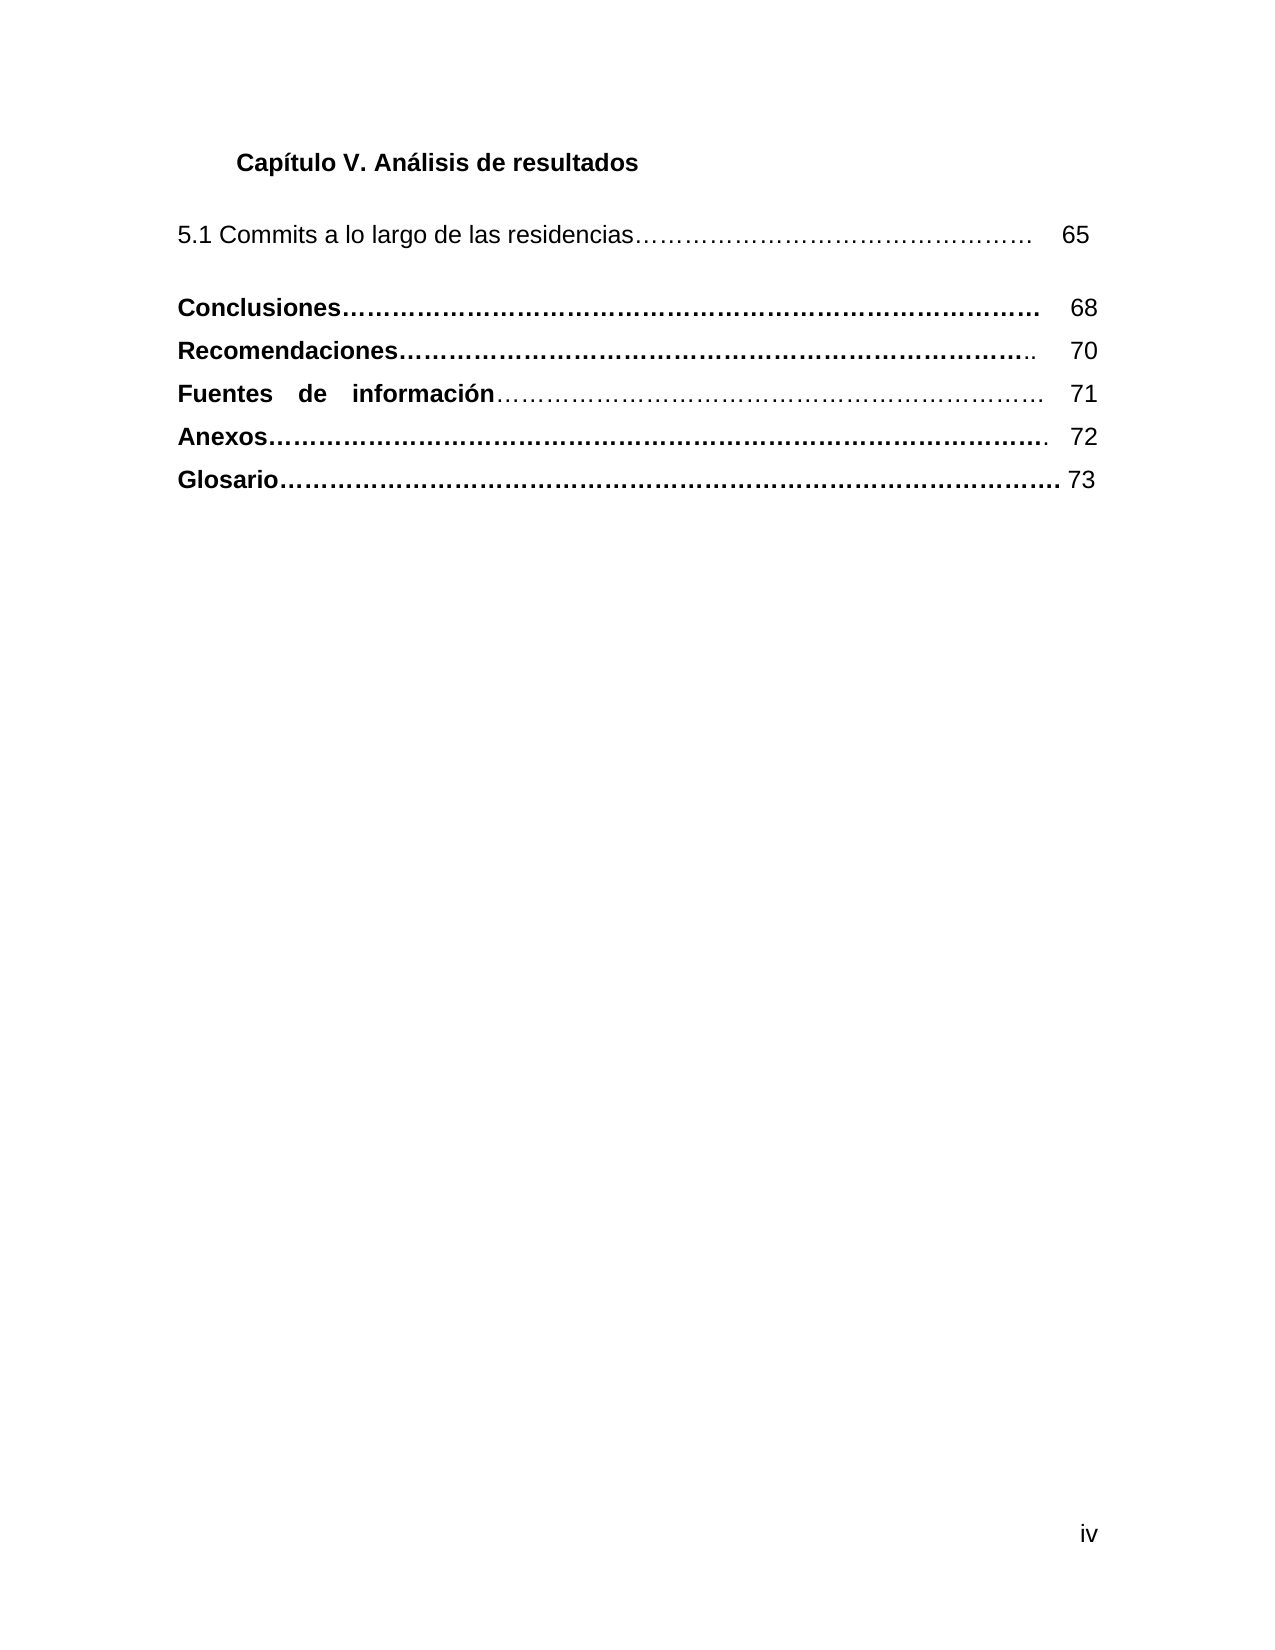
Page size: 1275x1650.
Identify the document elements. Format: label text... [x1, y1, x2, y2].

text Conclusiones………………………………………………………………………… 68 Recomendaciones………………………………………………………………….. 70 Fuentes de información………………………………………………………… 71 Anexos…………………………………………………………………………………. 72 Glosario…………………………………………………………………………………. 73 [177, 293, 1098, 494]
text 5.1 Commits a lo largo de las residencias………………………………………… 65 [177, 220, 1098, 249]
subtitle Capítulo V. Análisis de resultados [236, 148, 1098, 176]
